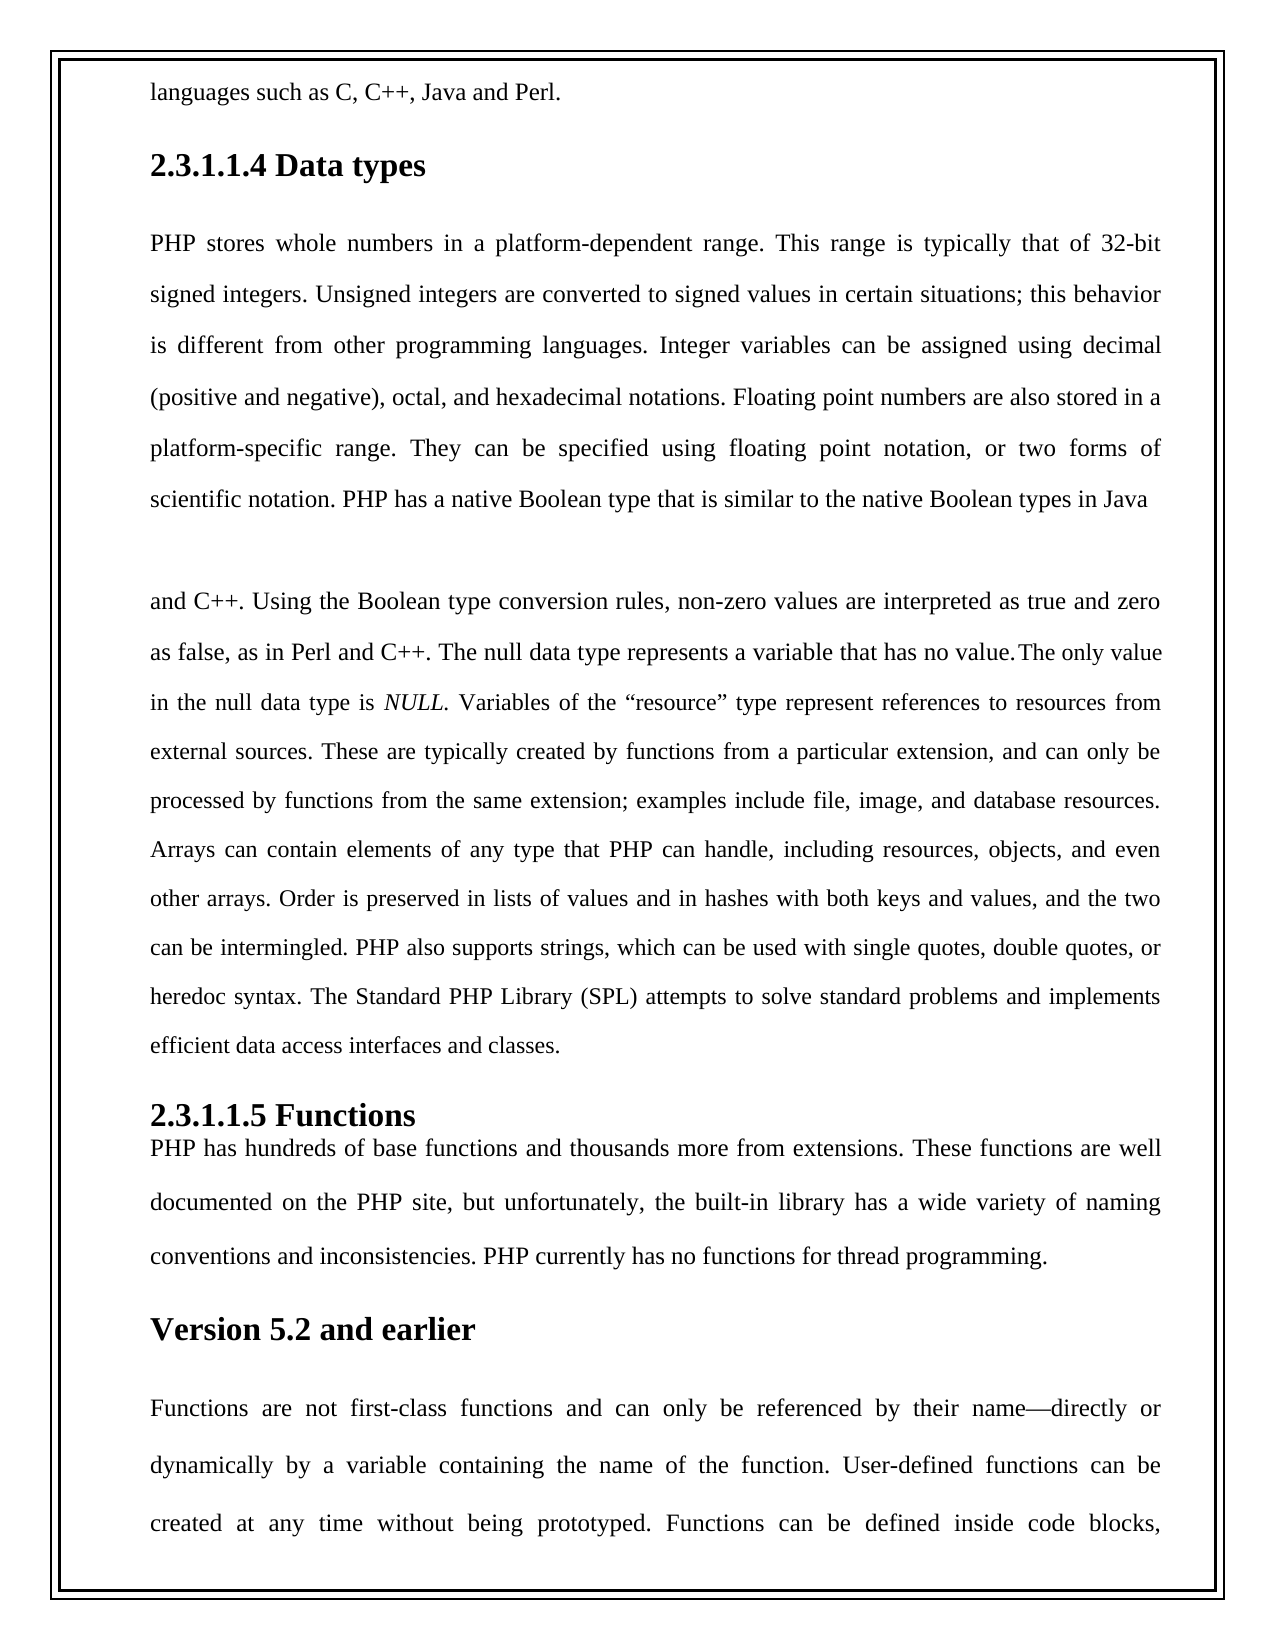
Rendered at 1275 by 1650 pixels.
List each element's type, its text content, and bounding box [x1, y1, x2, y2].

text PHP has hundreds of base functions and thousands more from extensions. These functions are well documented on the PHP site, but unfortunately, the built-in library has a wide variety of naming conventions and inconsistencies. PHP currently has no functions for thread programming. [150, 1133, 1162, 1270]
text 2.3.1.1.4 Data types [150, 145, 1162, 183]
text PHP stores whole numbers in a platform-dependent range. This range is typically that of 32-bit signed integers. Unsigned integers are converted to signed values in certain situations; this behavior is different from other programming languages. Integer variables can be assigned using decimal (positive and negative), octal, and hexadecimal notations. Floating point numbers are also stored in a platform-specific range. They can be specified using floating point notation, or two forms of scientific notation. PHP has a native Boolean type that is similar to the native Boolean types in Java [150, 228, 1162, 513]
text and C++. Using the Boolean type conversion rules, non-zero values are interpreted as true and zero as false, as in Perl and C++. The null data type represents a variable that has no value.The only value in the null data type is NULL. Variables of the “resource” type represent references to resources from external sources. These are typically created by functions from a particular extension, and can only be processed by functions from the same extension; examples include file, image, and database resources. Arrays can contain elements of any type that PHP can handle, including resources, objects, and even other arrays. Order is preserved in lists of values and in hashes with both keys and values, and the two can be intermingled. PHP also supports strings, which can be used with single quotes, double quotes, or heredoc syntax. The Standard PHP Library (SPL) attempts to solve standard problems and implements efficient data access interfaces and classes. [150, 586, 1162, 1059]
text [150, 77, 1162, 105]
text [150, 1393, 1162, 1536]
text 2.3.1.1.5 Functions [150, 1095, 1162, 1133]
text Version 5.2 and earlier [150, 1309, 1162, 1348]
